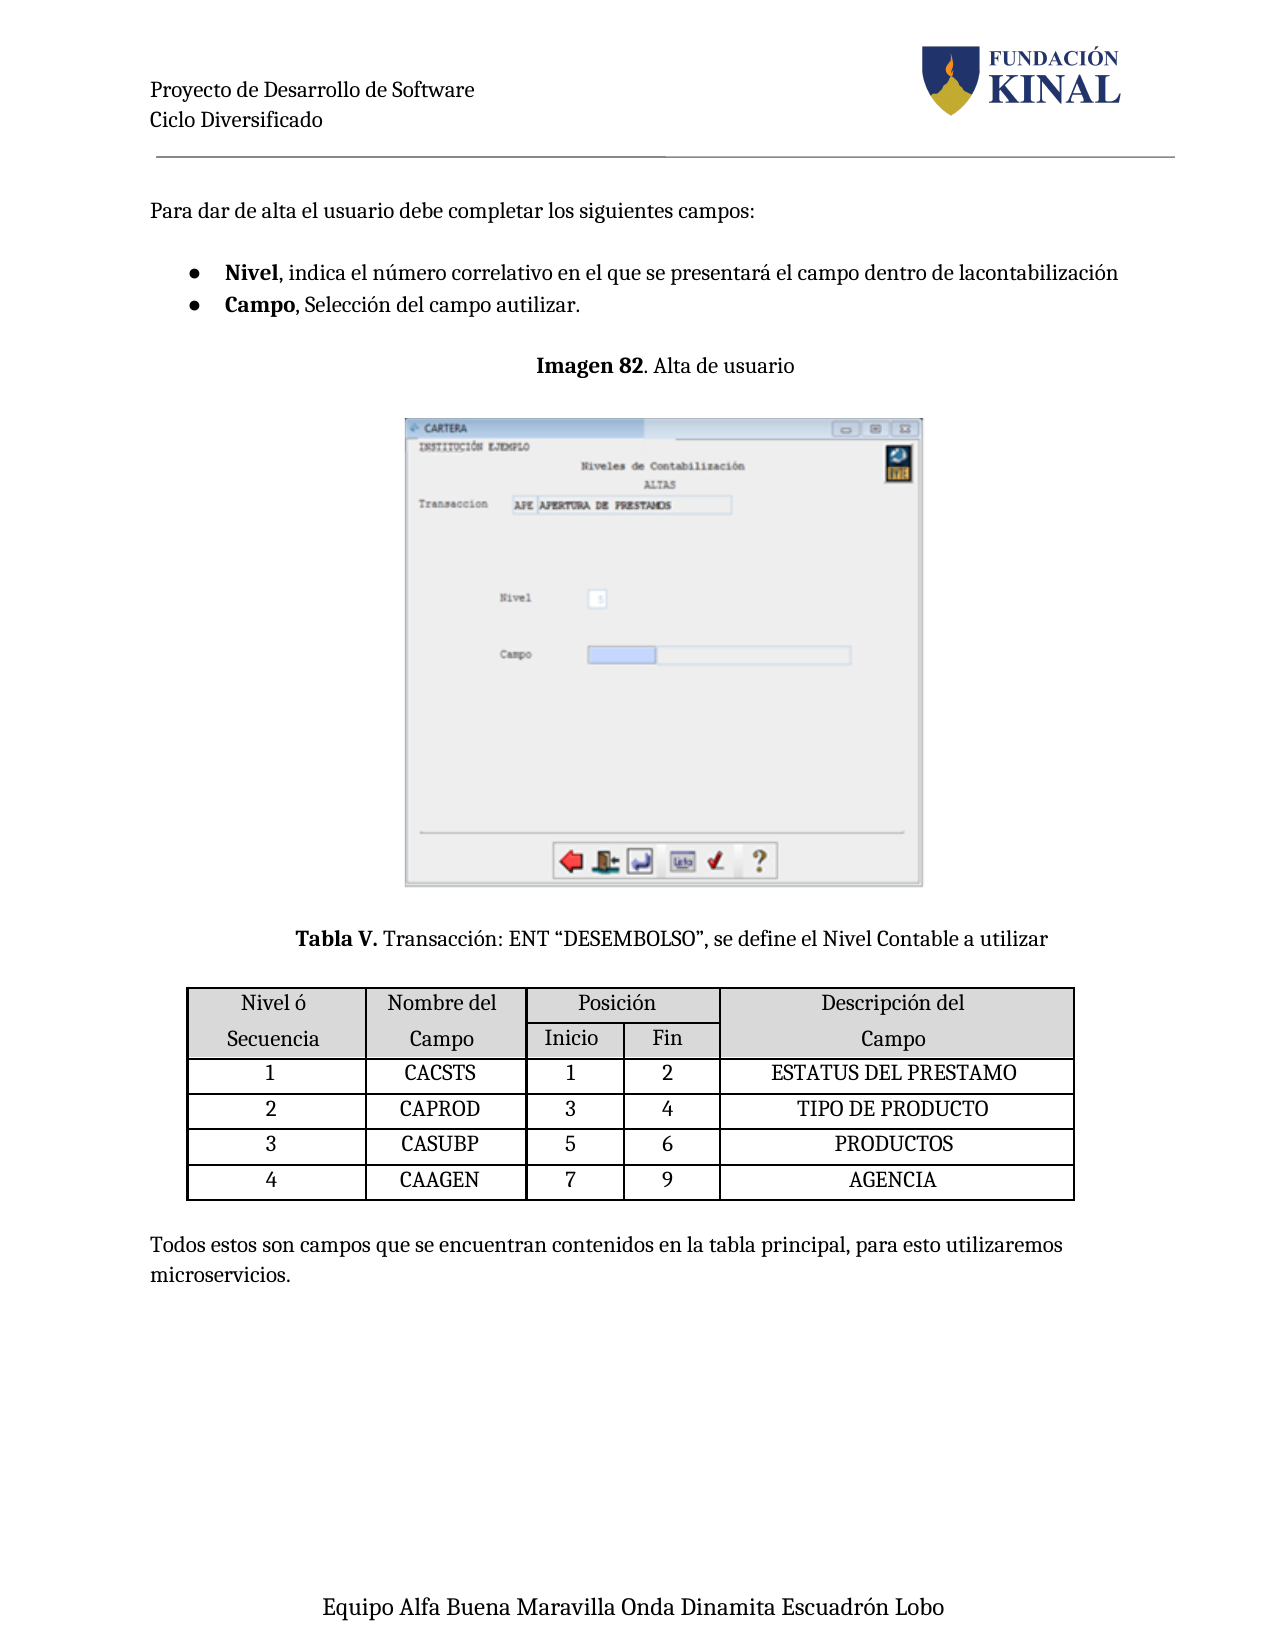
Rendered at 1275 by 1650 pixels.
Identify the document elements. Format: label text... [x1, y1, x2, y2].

table_cell 5 [528, 1130, 623, 1164]
table_cell CACSTS [367, 1060, 525, 1093]
text Todos estos son campos que se encuentran contenidos en la tabla principal, para esto utilizaremos microservicios. [150, 1232, 1194, 1288]
text Para dar de alta el usuario debe completar los siguientes campos: [150, 198, 1194, 224]
picture [404, 418, 926, 889]
table_cell 1 [528, 1060, 623, 1093]
table_cell 4 [189, 1166, 365, 1199]
table_cell 3 [528, 1095, 623, 1128]
table_cell 7 [528, 1166, 623, 1199]
table_cell 2 [625, 1060, 719, 1093]
table_cell ESTATUS DEL PRESTAMO [721, 1060, 1073, 1093]
table_cell 3 [189, 1130, 365, 1164]
text Imagen 82. Alta de usuario [147, 353, 1183, 379]
table_cell AGENCIA [721, 1166, 1073, 1199]
table_cell Inicio [528, 1024, 623, 1057]
table_cell 6 [625, 1130, 719, 1164]
picture [918, 43, 1125, 119]
table_header Posición [528, 989, 719, 1022]
table_cell 1 [189, 1060, 365, 1093]
table_header Nombre del Campo [367, 989, 525, 1057]
table_cell TIPO DE PRODUCTO [721, 1095, 1073, 1128]
table_cell 2 [189, 1095, 365, 1128]
table_cell CASUBP [367, 1130, 525, 1164]
table_cell CAAGEN [367, 1166, 525, 1199]
table_cell 9 [625, 1166, 719, 1199]
table_header Nivel ó Secuencia [189, 989, 365, 1057]
table_cell PRODUCTOS [721, 1130, 1073, 1164]
table_cell CAPROD [367, 1095, 525, 1128]
table_header Descripción del Campo [721, 989, 1073, 1057]
list Campo, Selección del campo autilizar. [187, 291, 1194, 318]
list Nivel, indica el número correlativo en el que se presentará el campo dentro de lacontabilización [187, 259, 1194, 286]
table_cell 4 [625, 1095, 719, 1128]
text Tabla V. Transacción: ENT “DESEMBOLSO”, se define el Nivel Contable a utilizar [295, 925, 1194, 952]
table_cell Fin [625, 1024, 719, 1057]
